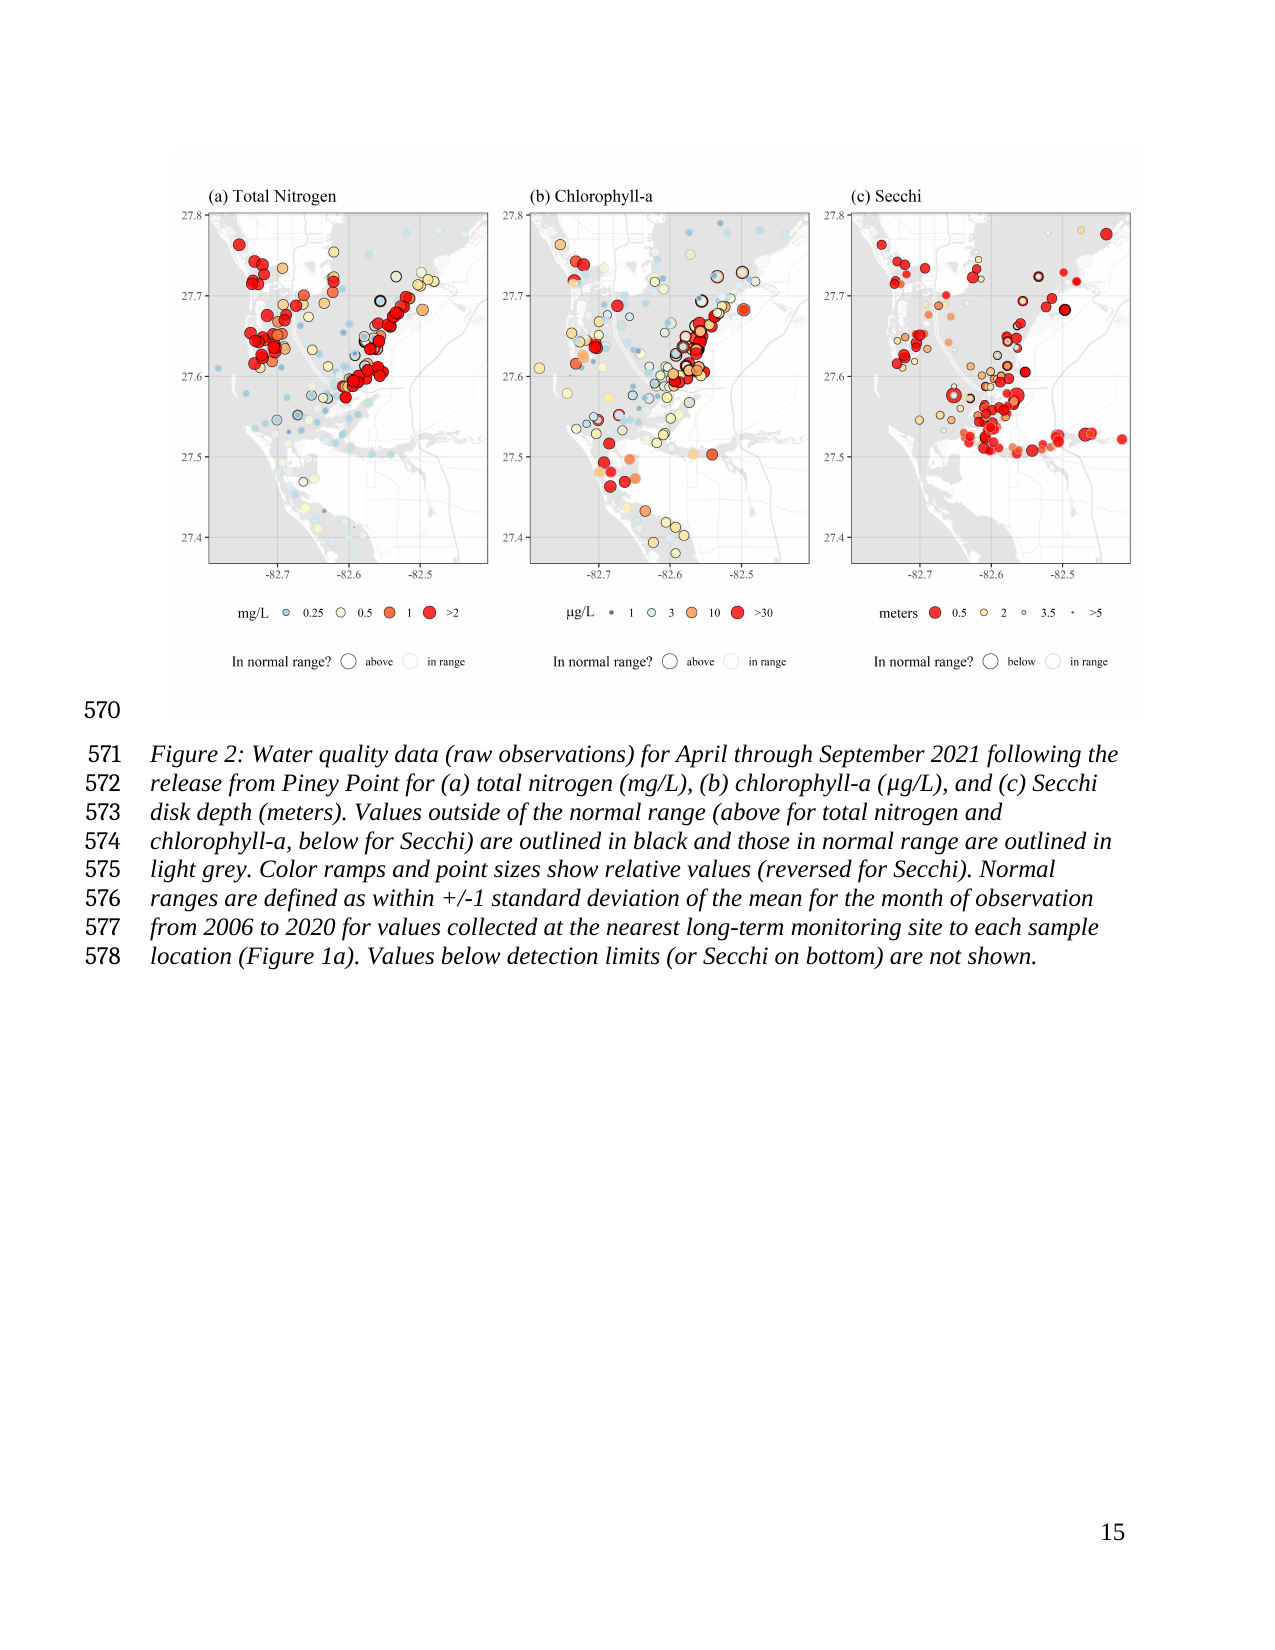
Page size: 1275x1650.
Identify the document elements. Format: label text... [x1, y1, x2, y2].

picture [168, 150, 1144, 719]
text Figure 2: Water quality data (raw observations) for April through September 2021 following the release from Piney Point for (a) total nitrogen (mg/L), (b) chlorophyll-a (g/L), and (c) Secchi disk depth (meters). Values outside of the normal range (above for total nitrogen and chlorophyll-a, below for Secchi) are outlined in black and those in normal range are outlined in light grey. Color ramps and point sizes show relative values (reversed for Secchi). Normal ranges are defined as within +/-1 standard deviation of the mean for the month of observation from 2006 to 2020 for values collected at the nearest long-term monitoring site to each sample location (Figure 1a). Values below detection limits (or Secchi on bottom) are not shown. [150, 739, 1125, 969]
